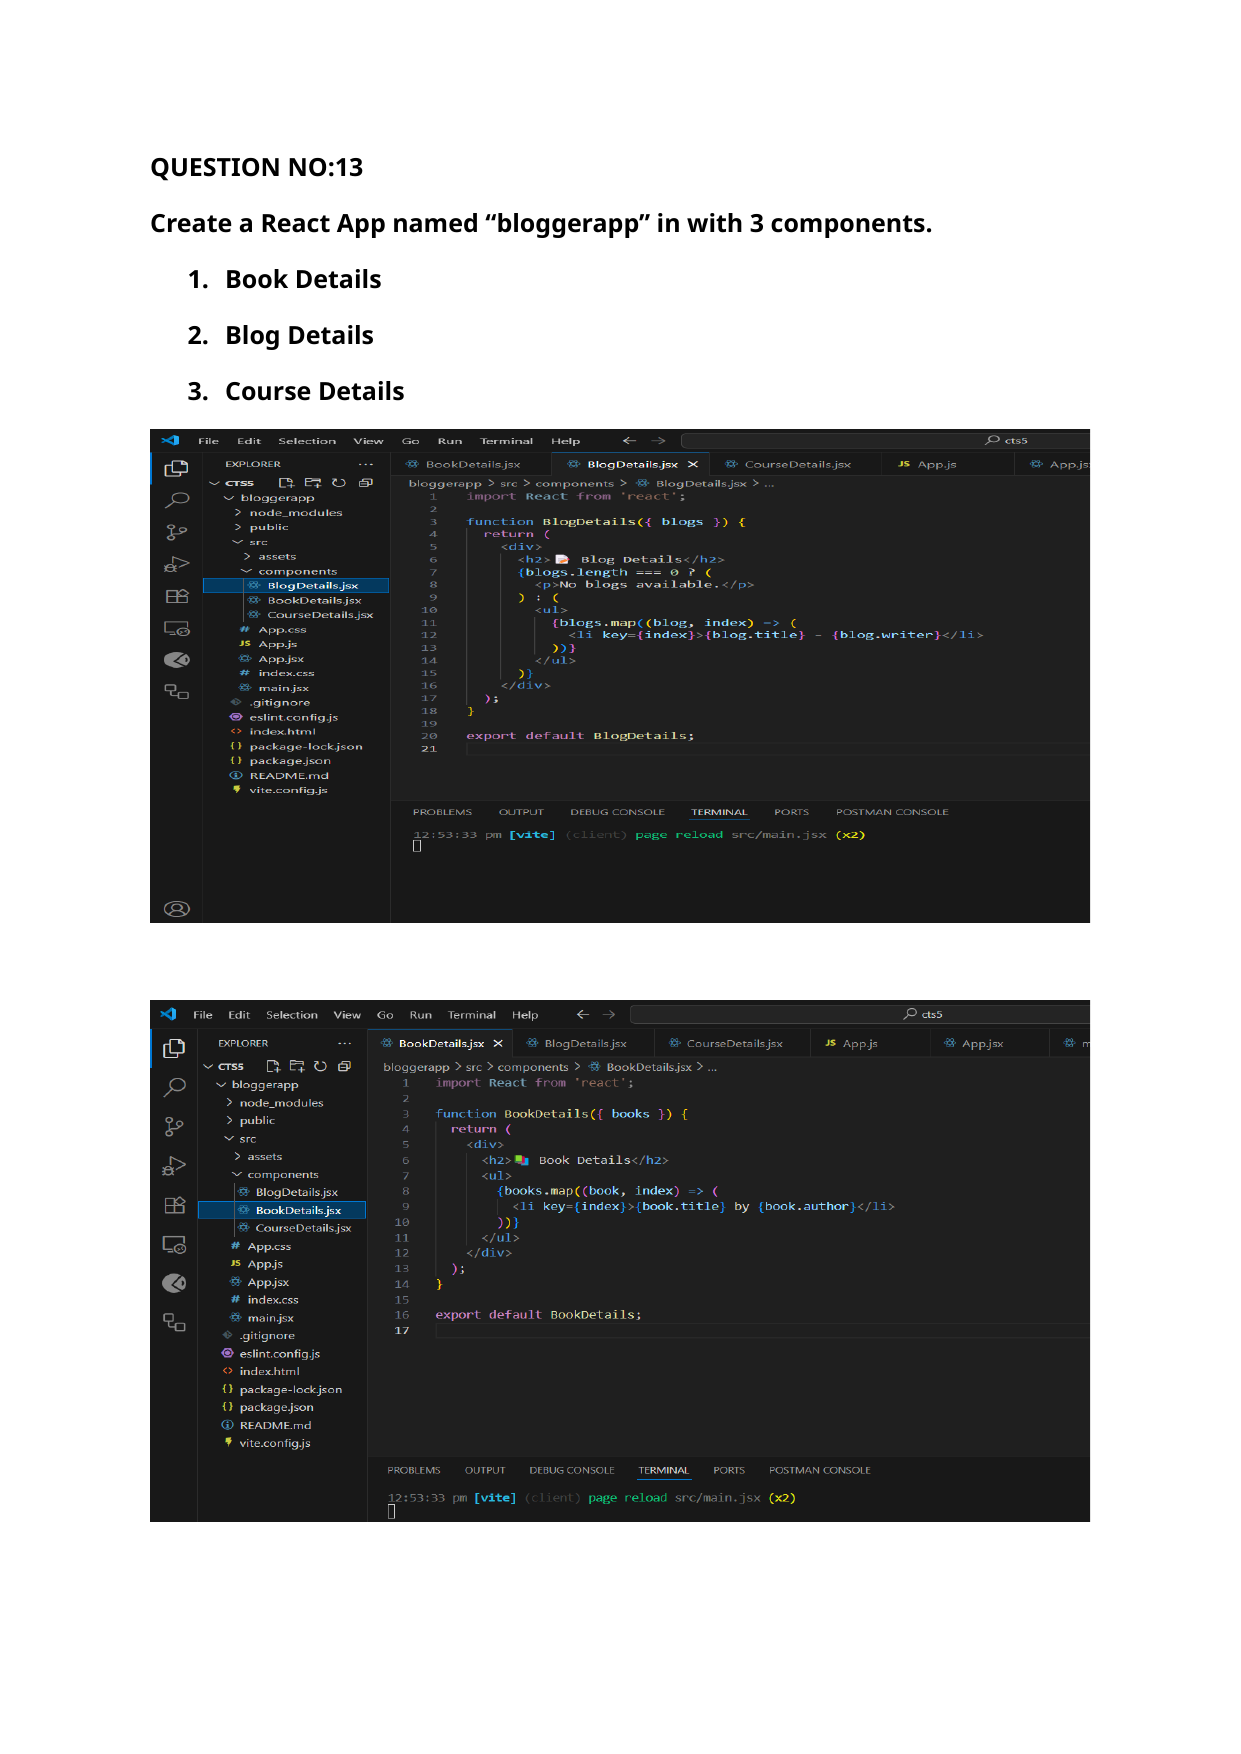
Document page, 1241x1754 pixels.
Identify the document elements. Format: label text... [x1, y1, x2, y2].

list Blog Details [187, 317, 1090, 352]
picture [150, 429, 1091, 923]
list Book Details [187, 262, 1090, 296]
list Course Details [187, 373, 1090, 407]
picture [150, 1000, 1091, 1522]
text Create a React App named “bloggerapp” in with 3 components. [150, 206, 1090, 240]
text QUESTION NO:13 [150, 150, 1090, 184]
